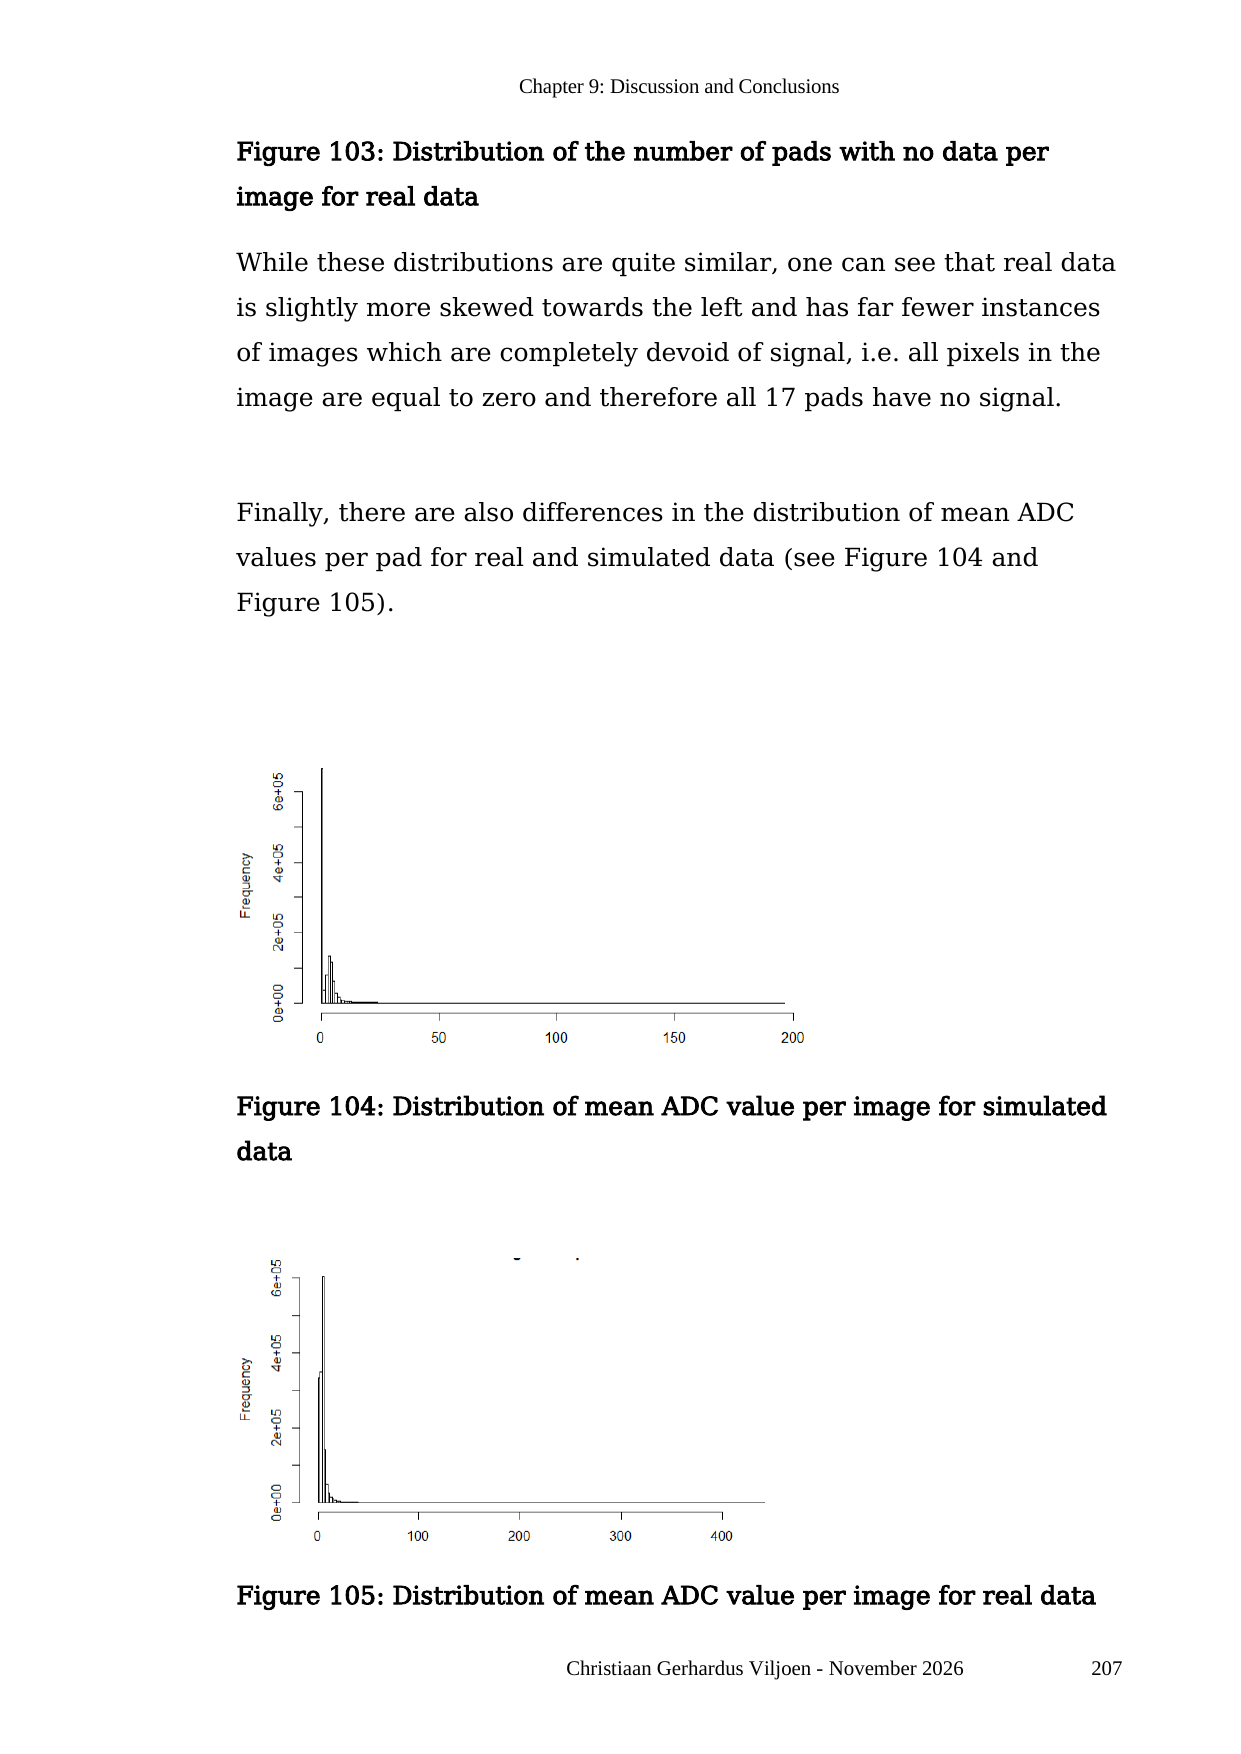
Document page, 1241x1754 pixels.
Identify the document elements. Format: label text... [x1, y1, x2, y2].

text Finally, there are also differences in the distribution of mean ADC values per pad for real and simulated data (see Figure 104 and Figure 105). [236, 496, 1122, 616]
text While these distributions are quite similar, one can see that real data is slightly more skewed towards the left and has far fewer instances of images which are completely devoid of signal, i.e. all pixels in the image are equal to zero and therefore all 17 pads have no signal. [236, 246, 1122, 411]
picture [236, 1258, 773, 1552]
picture [236, 758, 816, 1063]
